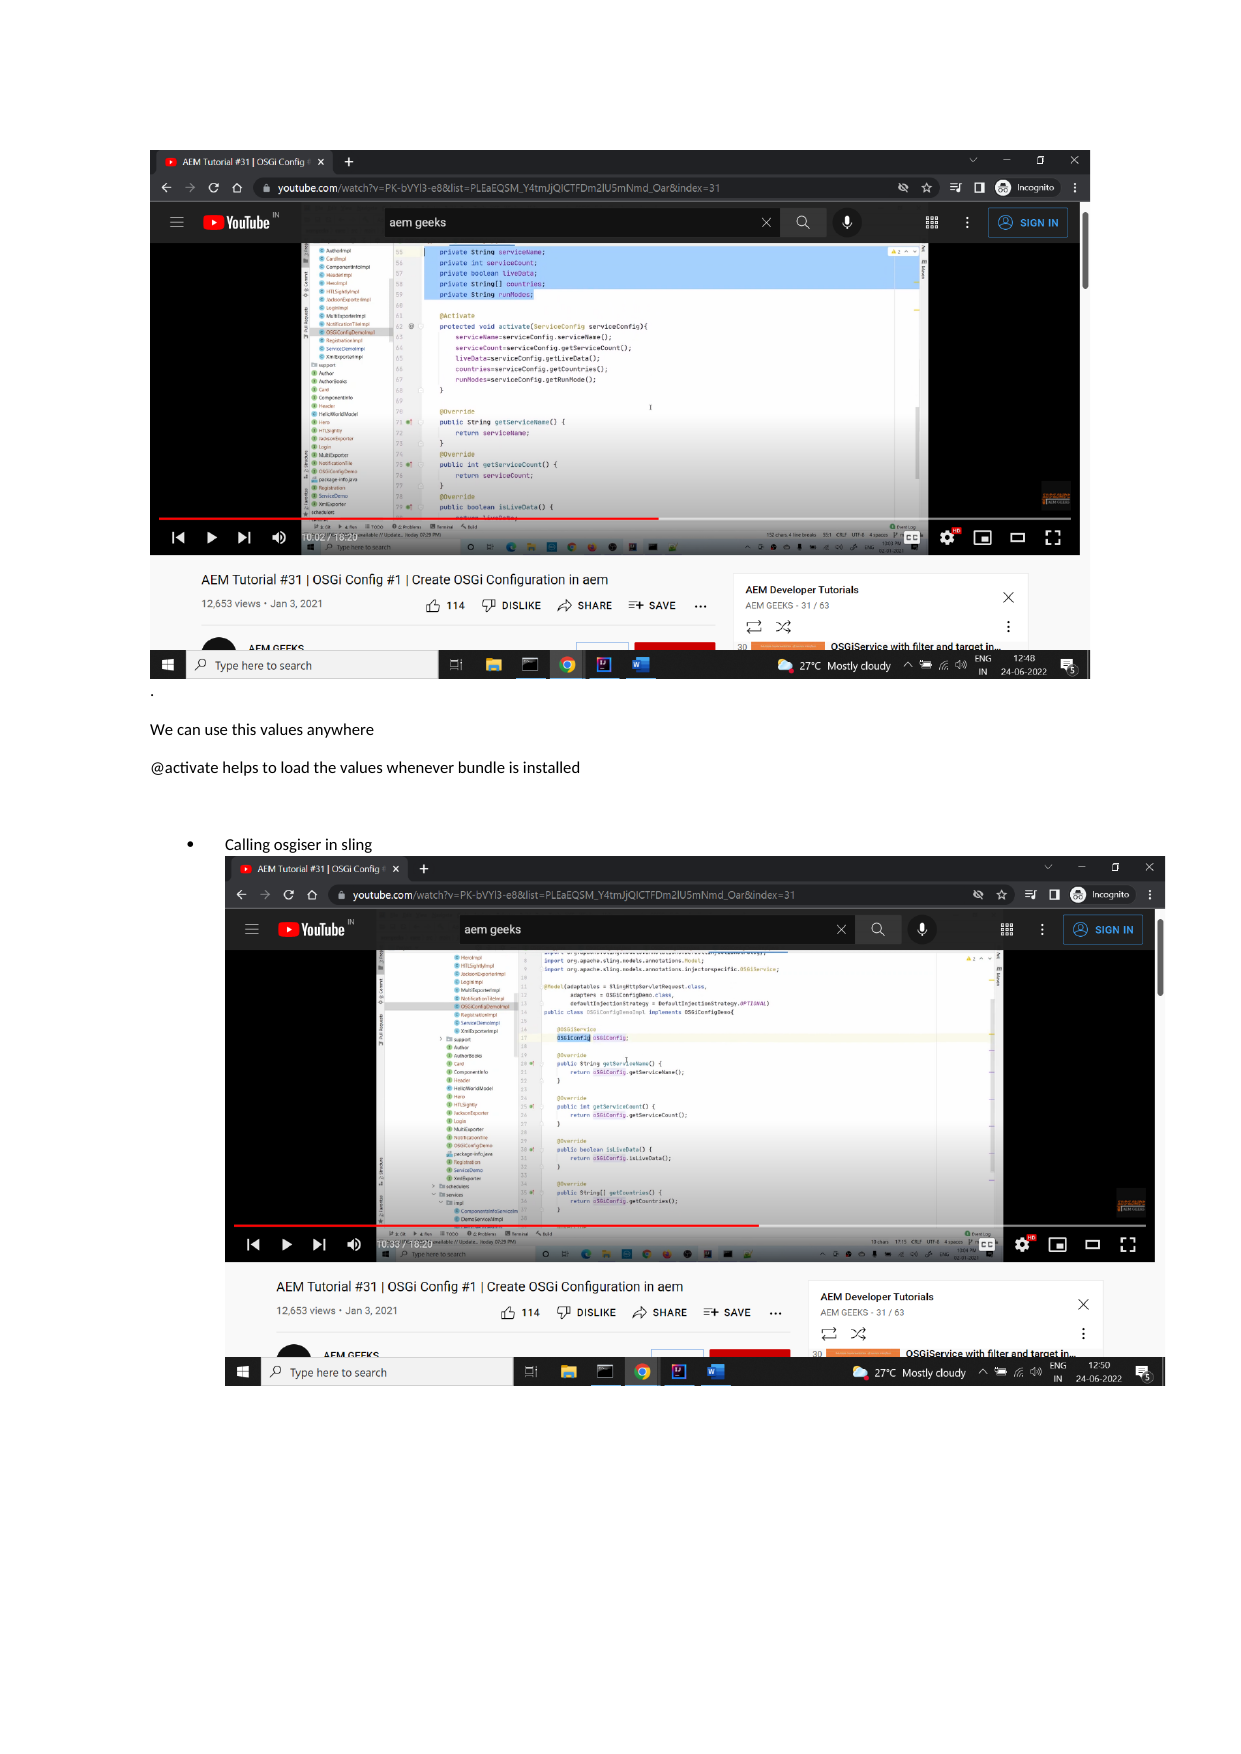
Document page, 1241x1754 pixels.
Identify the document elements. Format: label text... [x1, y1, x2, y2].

list Calling osgiser in sling [187, 834, 1090, 855]
picture [150, 150, 1091, 679]
text We can use this values anywhere [150, 719, 1090, 739]
picture [225, 856, 1166, 1386]
text . [150, 679, 1090, 701]
text @activate helps to load the values whenever bundle is installed [150, 757, 1090, 778]
